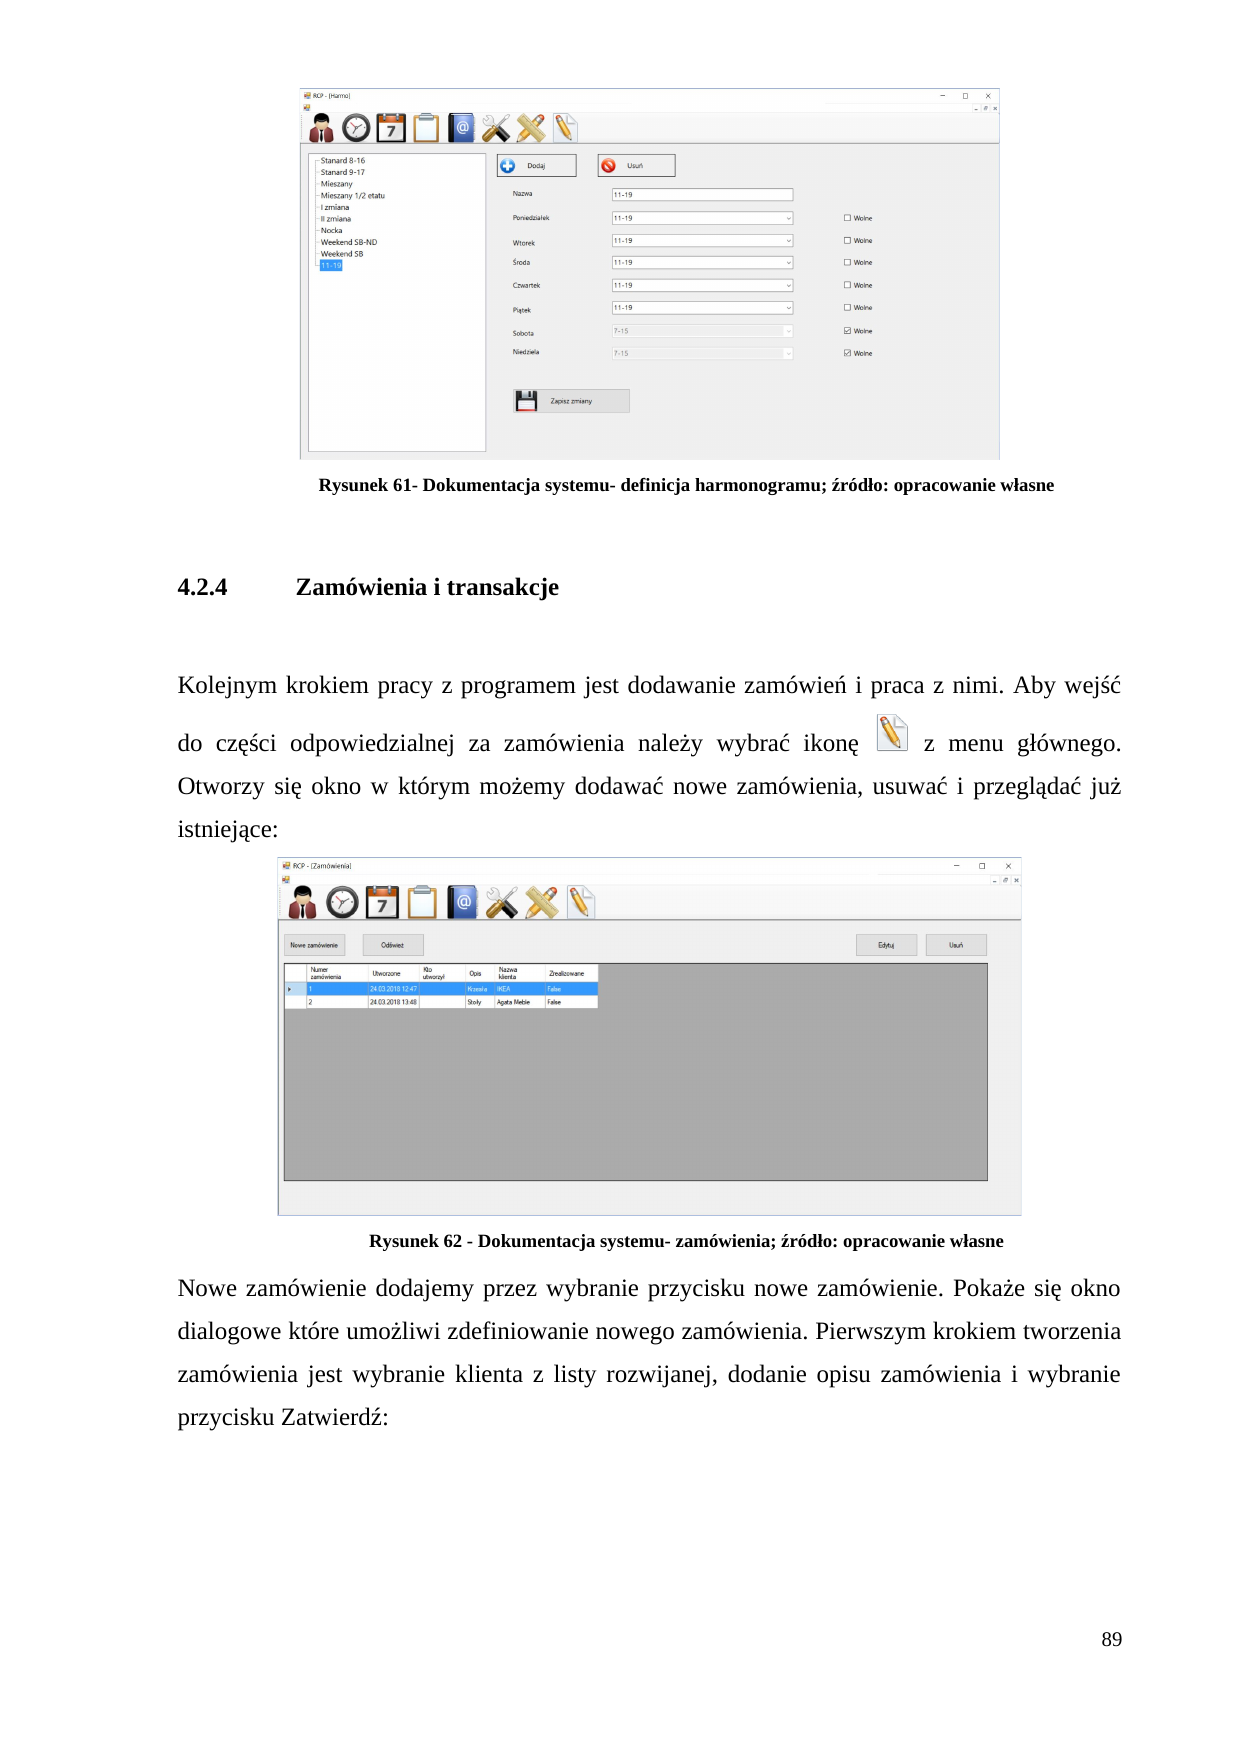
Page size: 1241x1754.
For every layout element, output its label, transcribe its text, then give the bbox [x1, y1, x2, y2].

text Nowe zamówienie dodajemy przez wybranie przycisku nowe zamówienie. Pokaże się okno dialogowe które umożliwi zdefiniowanie nowego zamówienia. Pierwszym krokiem tworzenia zamówienia jest wybranie klienta z listy rozwijanej, dodanie opisu zamówienia i wybranie przycisku Zatwierdź: [177, 1273, 1122, 1431]
picture [872, 713, 911, 752]
picture [277, 857, 1022, 1216]
subtitle Zamówienia i transakcje [177, 572, 1122, 601]
picture [299, 88, 1000, 460]
text Kolejnym krokiem pracy z programem jest dodawanie zamówień i praca z nimi. Aby wejść do części odpowiedzialnej za zamówienia należy wybrać ikonę z menu głównego. Otworzy się okno w którym możemy dodawać nowe zamówienia, usuwać i przeglądać już istniejące: [177, 671, 1122, 843]
text Rysunek 61- Dokumentacja systemu- definicja harmonogramu; źródło: opracowanie własne [177, 474, 1122, 495]
text Rysunek 62 - Dokumentacja systemu- zamówienia; źródło: opracowanie własne [177, 1230, 1122, 1252]
